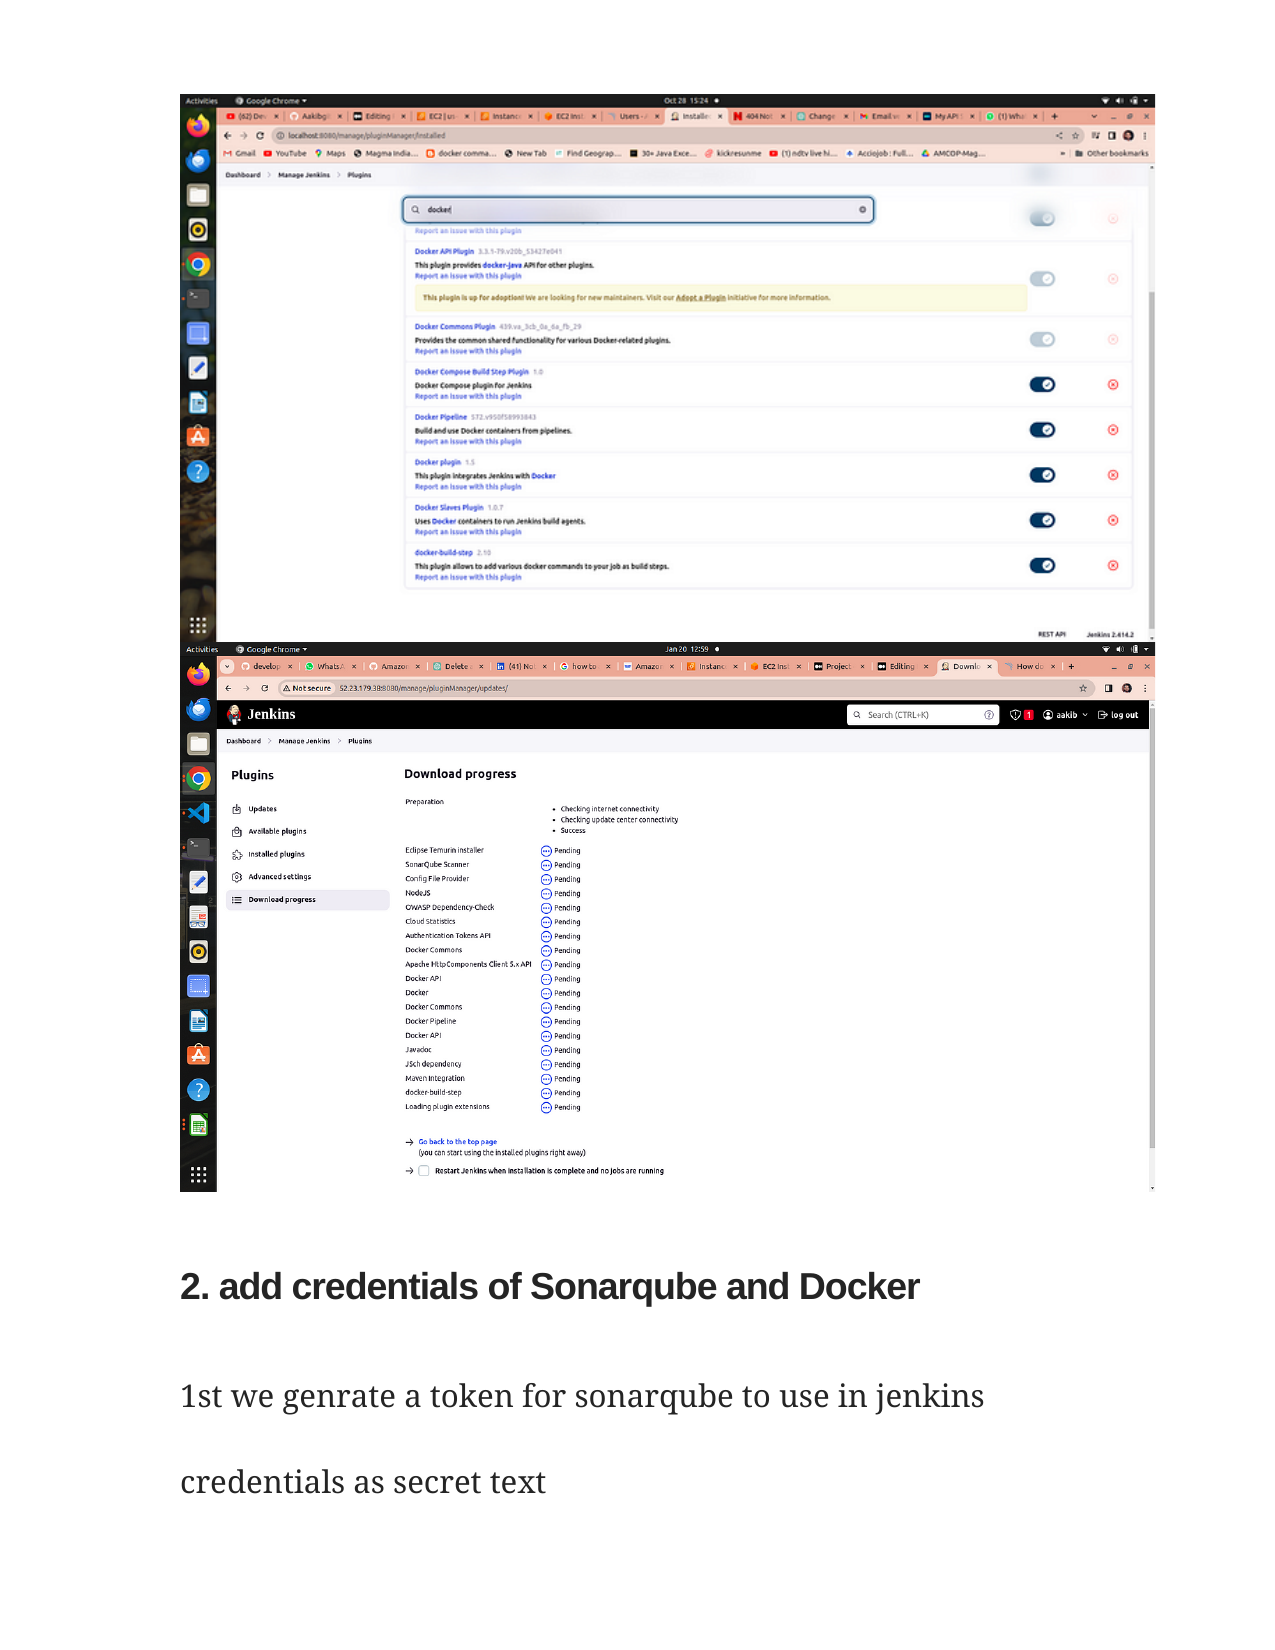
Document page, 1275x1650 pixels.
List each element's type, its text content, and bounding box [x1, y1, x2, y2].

text 1st we genrate a token for sonarqube to use in jenkins credentials as secret text [180, 1374, 1080, 1502]
picture [180, 94, 1155, 1192]
subtitle 2. add credentials of Sonarqube and Docker [180, 1264, 1080, 1308]
